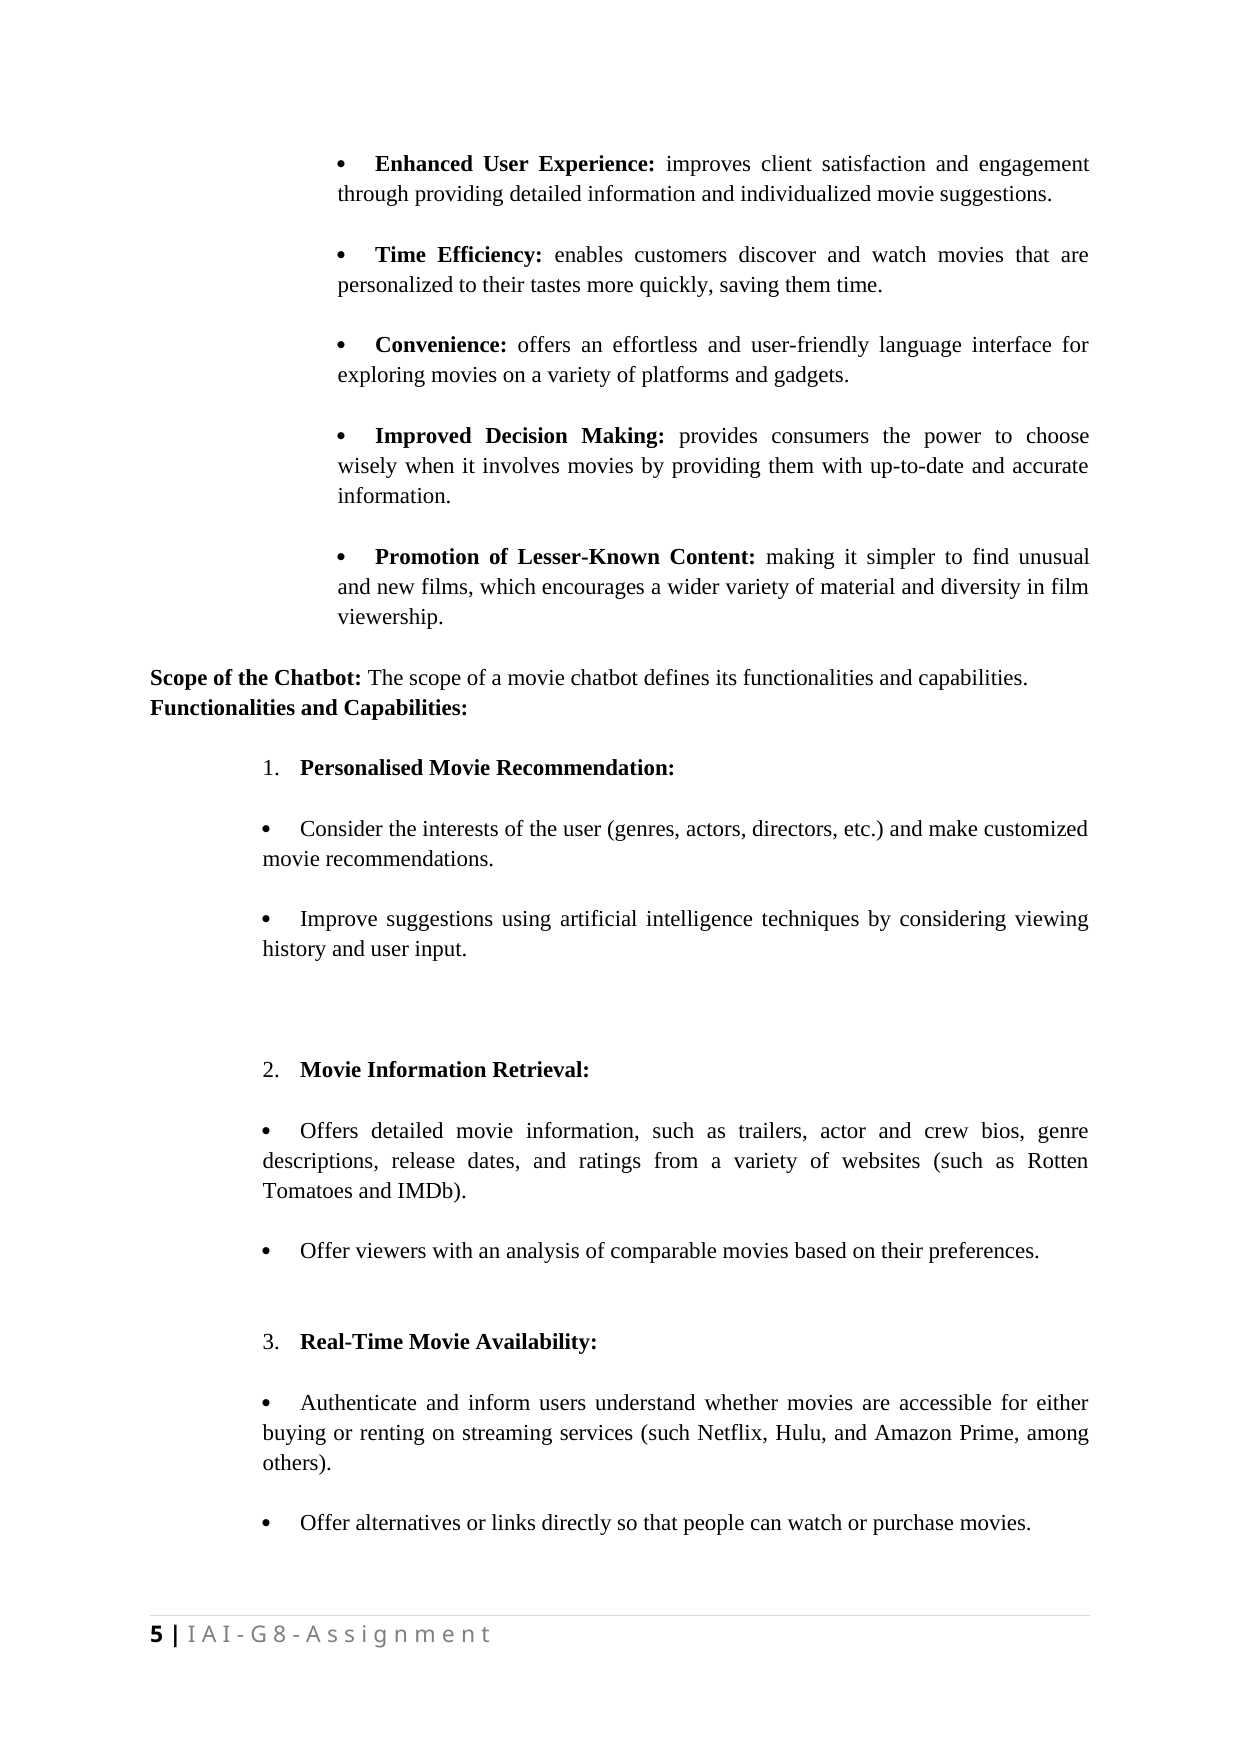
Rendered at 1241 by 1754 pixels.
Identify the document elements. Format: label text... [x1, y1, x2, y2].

list Movie Information Retrieval: [262, 1056, 1090, 1083]
text Functionalities and Capabilities: [150, 694, 1090, 720]
list Improve suggestions using artificial intelligence techniques by considering viewing history and user input. [262, 905, 1090, 962]
text Scope of the Chatbot: The scope of a movie chatbot defines its functionalities and capabilities. [150, 663, 1090, 690]
list Authenticate and inform users understand whether movies are accessible for either buying or renting on streaming services (such Netflix, Hulu, and Amazon Prime, among others). [262, 1388, 1090, 1475]
list Convenience: offers an effortless and user-friendly language interface for exploring movies on a variety of platforms and gadgets. [337, 331, 1090, 388]
list Personalised Movie Recommendation: [262, 754, 1090, 781]
list Offers detailed movie information, such as trailers, actor and crew bios, genre descriptions, release dates, and ratings from a variety of websites (such as Rotten Tomatoes and IMDb). [262, 1117, 1090, 1203]
list Time Efficiency: enables customers discover and watch movies that are personalized to their tastes more quickly, saving them time. [337, 241, 1090, 297]
list Real-Time Movie Availability: [262, 1328, 1090, 1354]
list Consider the interests of the user (genres, actors, directors, etc.) and make customized movie recommendations. [262, 814, 1090, 871]
list Offer viewers with an analysis of comparable movies based on their preferences. [262, 1237, 1090, 1264]
list Enhanced User Experience: improves client satisfaction and engagement through providing detailed information and individualized movie suggestions. [337, 150, 1090, 207]
list Promotion of Lesser-Known Content: making it simpler to find unusual and new films, which encourages a wider variety of material and diversity in film viewership. [337, 543, 1090, 629]
list Offer alternatives or links directly so that people can watch or purchase movies. [262, 1509, 1090, 1536]
list Improved Decision Making: provides consumers the power to choose wisely when it involves movies by providing them with up-to-date and accurate information. [337, 422, 1090, 509]
